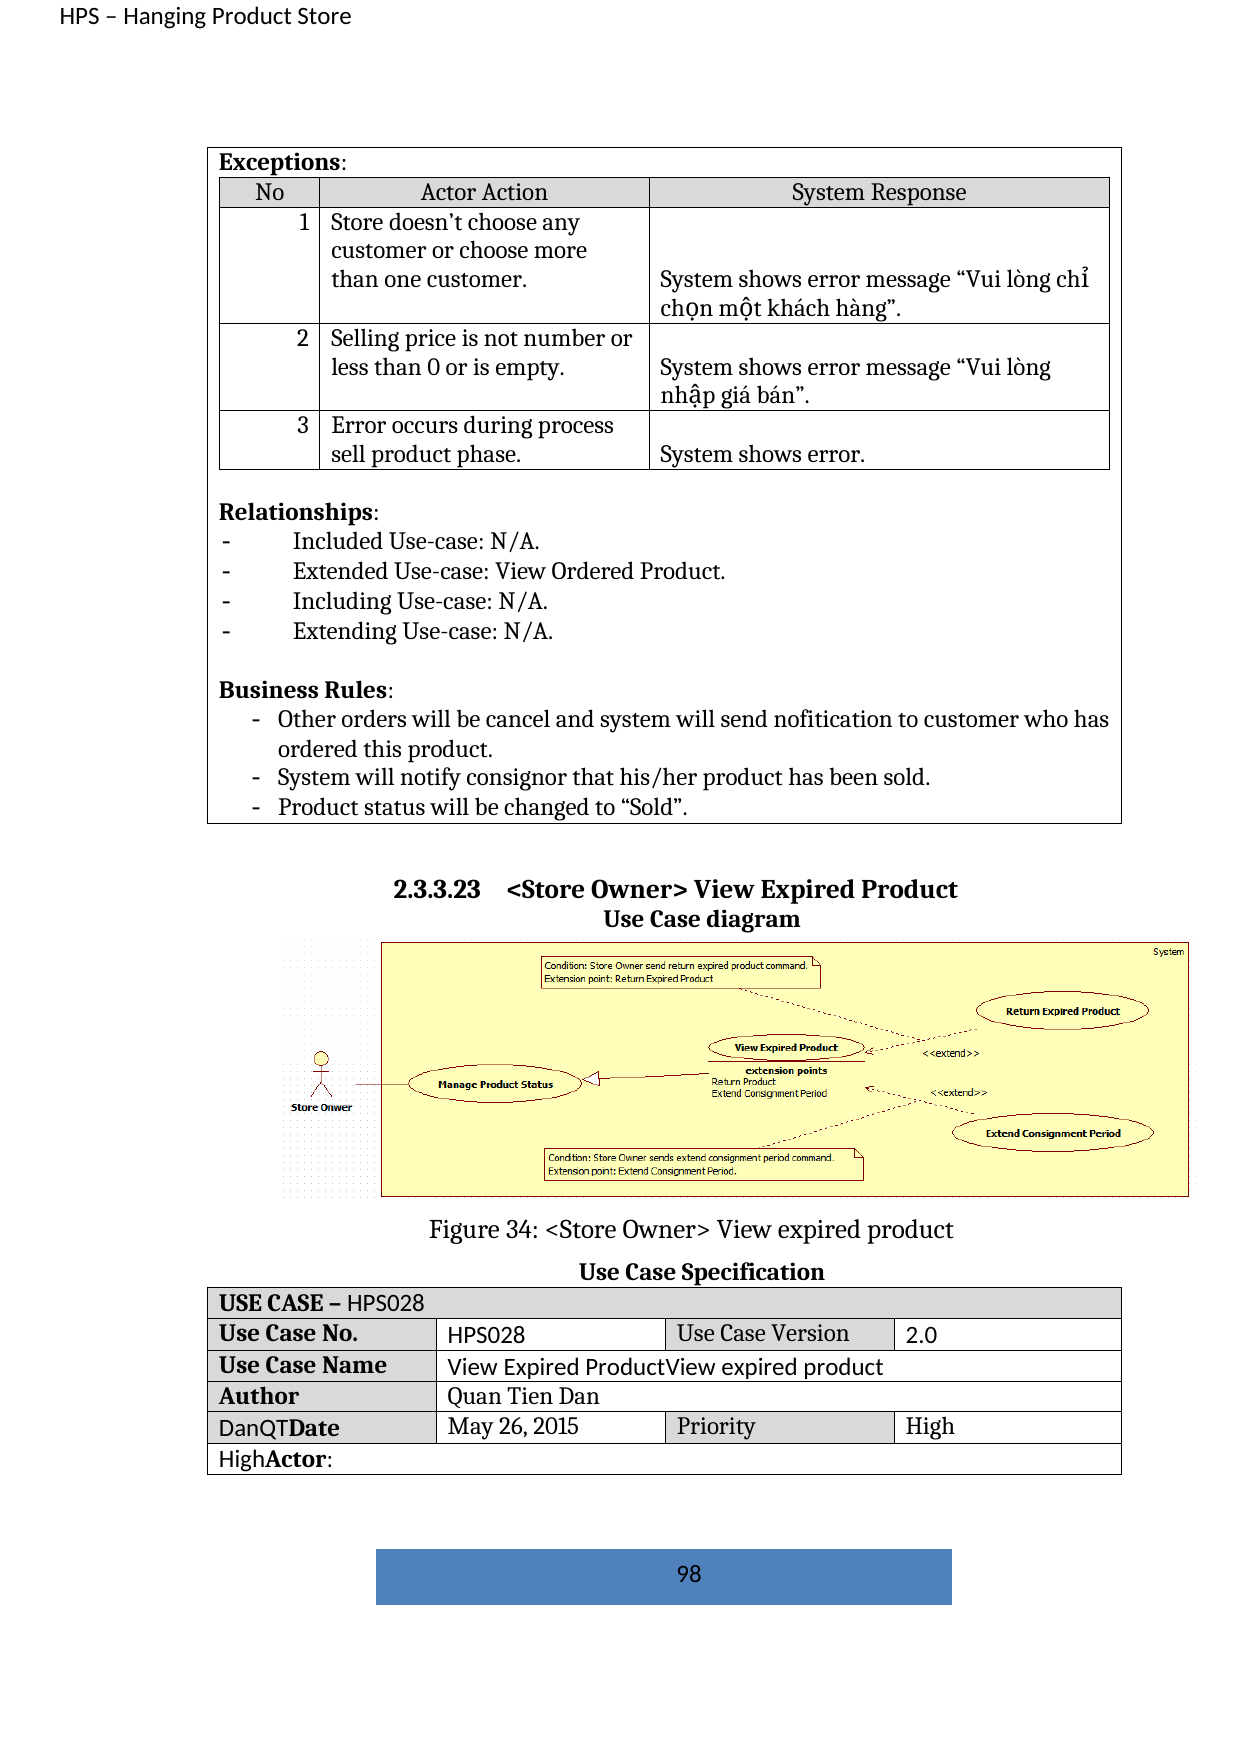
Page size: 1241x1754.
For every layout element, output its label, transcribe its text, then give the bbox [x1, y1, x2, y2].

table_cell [208, 1444, 1121, 1474]
list Use Case diagram [282, 905, 1122, 933]
picture [282, 933, 1197, 1202]
table_cell Use Case Name [208, 1351, 436, 1381]
text Figure 34: <Store Owner> View expired product [428, 1214, 1122, 1245]
subtitle <Store Owner> View Expired Product [393, 874, 1122, 905]
table_cell Use Case No. [208, 1319, 436, 1350]
table_cell [437, 1351, 1121, 1381]
table_cell Date [208, 1412, 436, 1443]
table_cell Priority [666, 1412, 894, 1443]
table_cell Use Case Version [666, 1319, 894, 1350]
table_cell Author [208, 1382, 436, 1411]
table_header USE CASE – [208, 1288, 1121, 1318]
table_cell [208, 148, 1121, 823]
list Use Case Specification [282, 1258, 1122, 1287]
